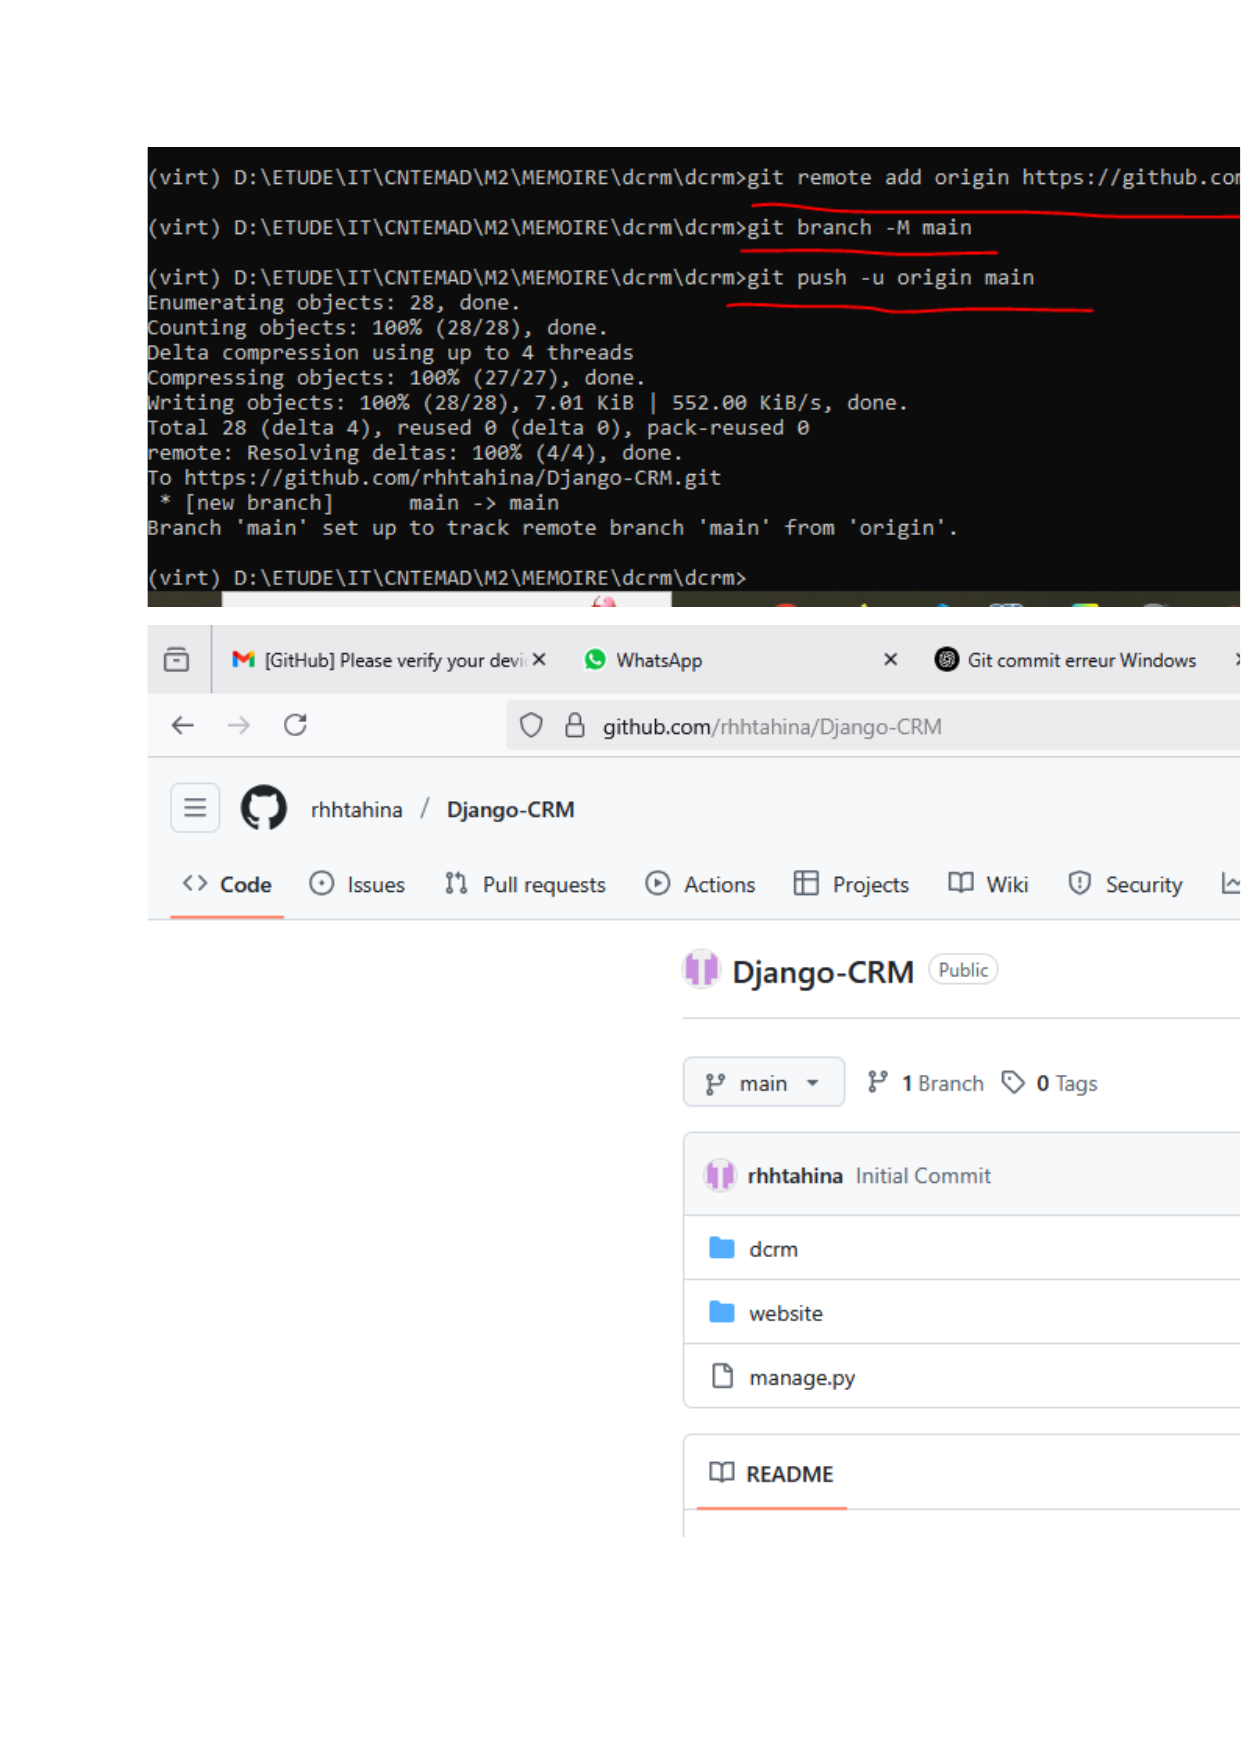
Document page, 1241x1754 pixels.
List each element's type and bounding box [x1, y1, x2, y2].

picture [147, 147, 1241, 607]
picture [147, 625, 1241, 1537]
